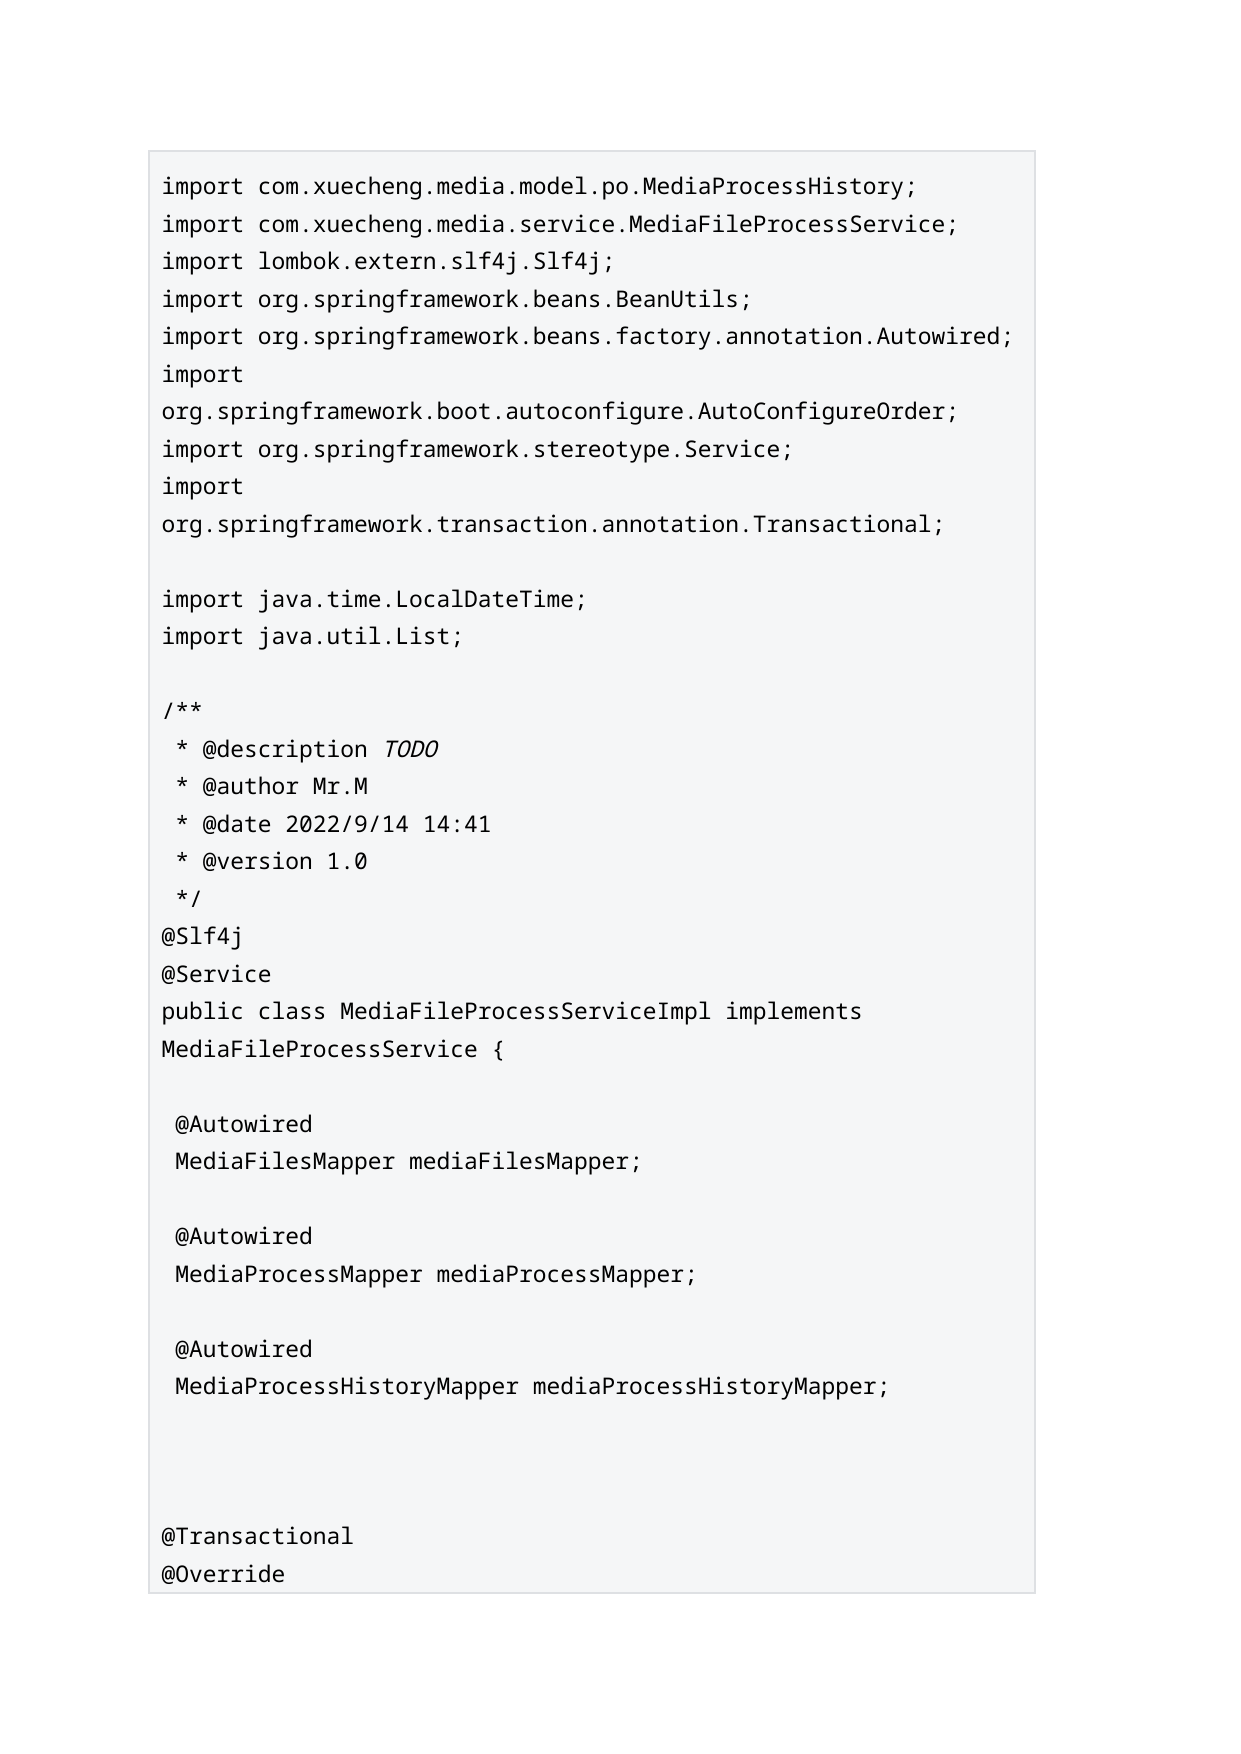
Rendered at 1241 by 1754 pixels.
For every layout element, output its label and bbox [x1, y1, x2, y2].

table_header [150, 152, 1034, 1592]
